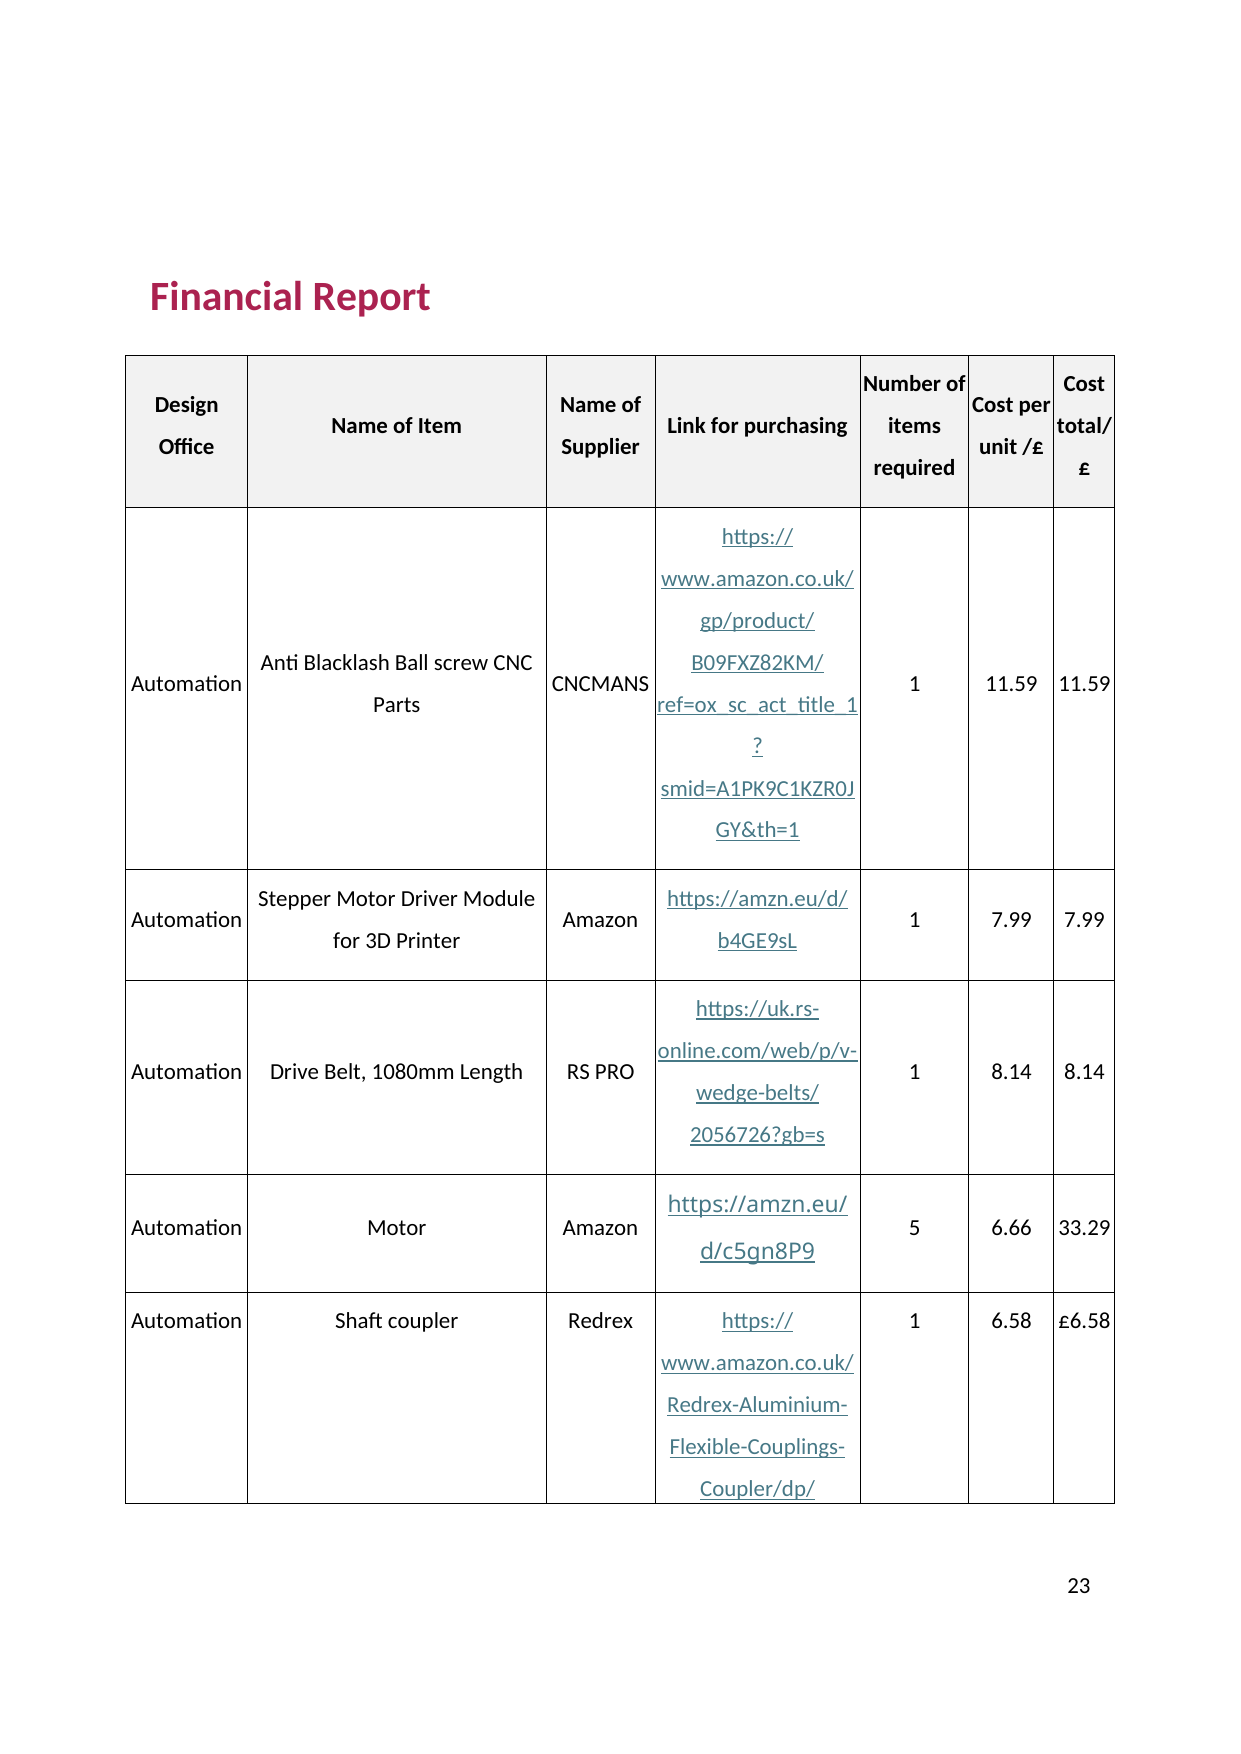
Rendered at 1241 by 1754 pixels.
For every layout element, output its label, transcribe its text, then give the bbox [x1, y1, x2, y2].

table_cell 1 [861, 1293, 968, 1502]
table_cell 33.29 [1054, 1175, 1114, 1292]
table_cell 7.99 [1054, 870, 1114, 979]
table_cell Motor [248, 1175, 546, 1292]
table_cell 1 [861, 870, 968, 979]
table_cell https://amzn.eu/d/c5gn8P9 [656, 1175, 860, 1292]
table_cell 7.99 [969, 870, 1053, 979]
table_cell https://uk.rs-online.com/web/p/v-wedge-belts/2056726?gb=s [656, 981, 860, 1174]
table_header Link for purchasing [656, 356, 860, 507]
table_cell Redrex [547, 1293, 655, 1502]
table_cell 8.14 [1054, 981, 1114, 1174]
table_header Number of items required [861, 356, 968, 507]
table_cell 11.59 [969, 508, 1053, 869]
table_cell 1 [861, 981, 968, 1174]
table_cell 11.59 [1054, 508, 1114, 869]
table_cell 5 [861, 1175, 968, 1292]
table_cell Automation [126, 1175, 247, 1292]
table_cell Automation [126, 508, 247, 869]
table_cell Shaft coupler [248, 1293, 546, 1502]
table_cell Amazon [547, 1175, 655, 1292]
table_cell Stepper Motor Driver Module for 3D Printer [248, 870, 546, 979]
table_cell Automation [126, 870, 247, 979]
table_cell Amazon [547, 870, 655, 979]
table_cell https://amzn.eu/d/b4GE9sL [656, 870, 860, 979]
table_cell 6.58 [969, 1293, 1053, 1502]
table_cell Anti Blacklash Ball screw CNC Parts [248, 508, 546, 869]
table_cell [656, 1293, 860, 1502]
table_cell https://www.amazon.co.uk/gp/product/B09FXZ82KM/ref=ox_sc_act_title_1?smid=A1PK9C1KZR0JGY&th=1 [656, 508, 860, 869]
table_cell 6.66 [969, 1175, 1053, 1292]
table_cell Automation [126, 981, 247, 1174]
table_cell 1 [861, 508, 968, 869]
table_header Cost total/£ [1054, 356, 1114, 507]
subtitle Financial Report [150, 270, 1090, 321]
table_header Name of Supplier [547, 356, 655, 507]
table_cell Automation [126, 1293, 247, 1502]
table_cell RS PRO [547, 981, 655, 1174]
table_header Design Office [126, 356, 247, 507]
table_cell £6.58 [1054, 1293, 1114, 1502]
table_header Name of Item [248, 356, 546, 507]
table_cell CNCMANS [547, 508, 655, 869]
table_cell 8.14 [969, 981, 1053, 1174]
table_header Cost per unit /£ [969, 356, 1053, 507]
table_cell Drive Belt, 1080mm Length [248, 981, 546, 1174]
